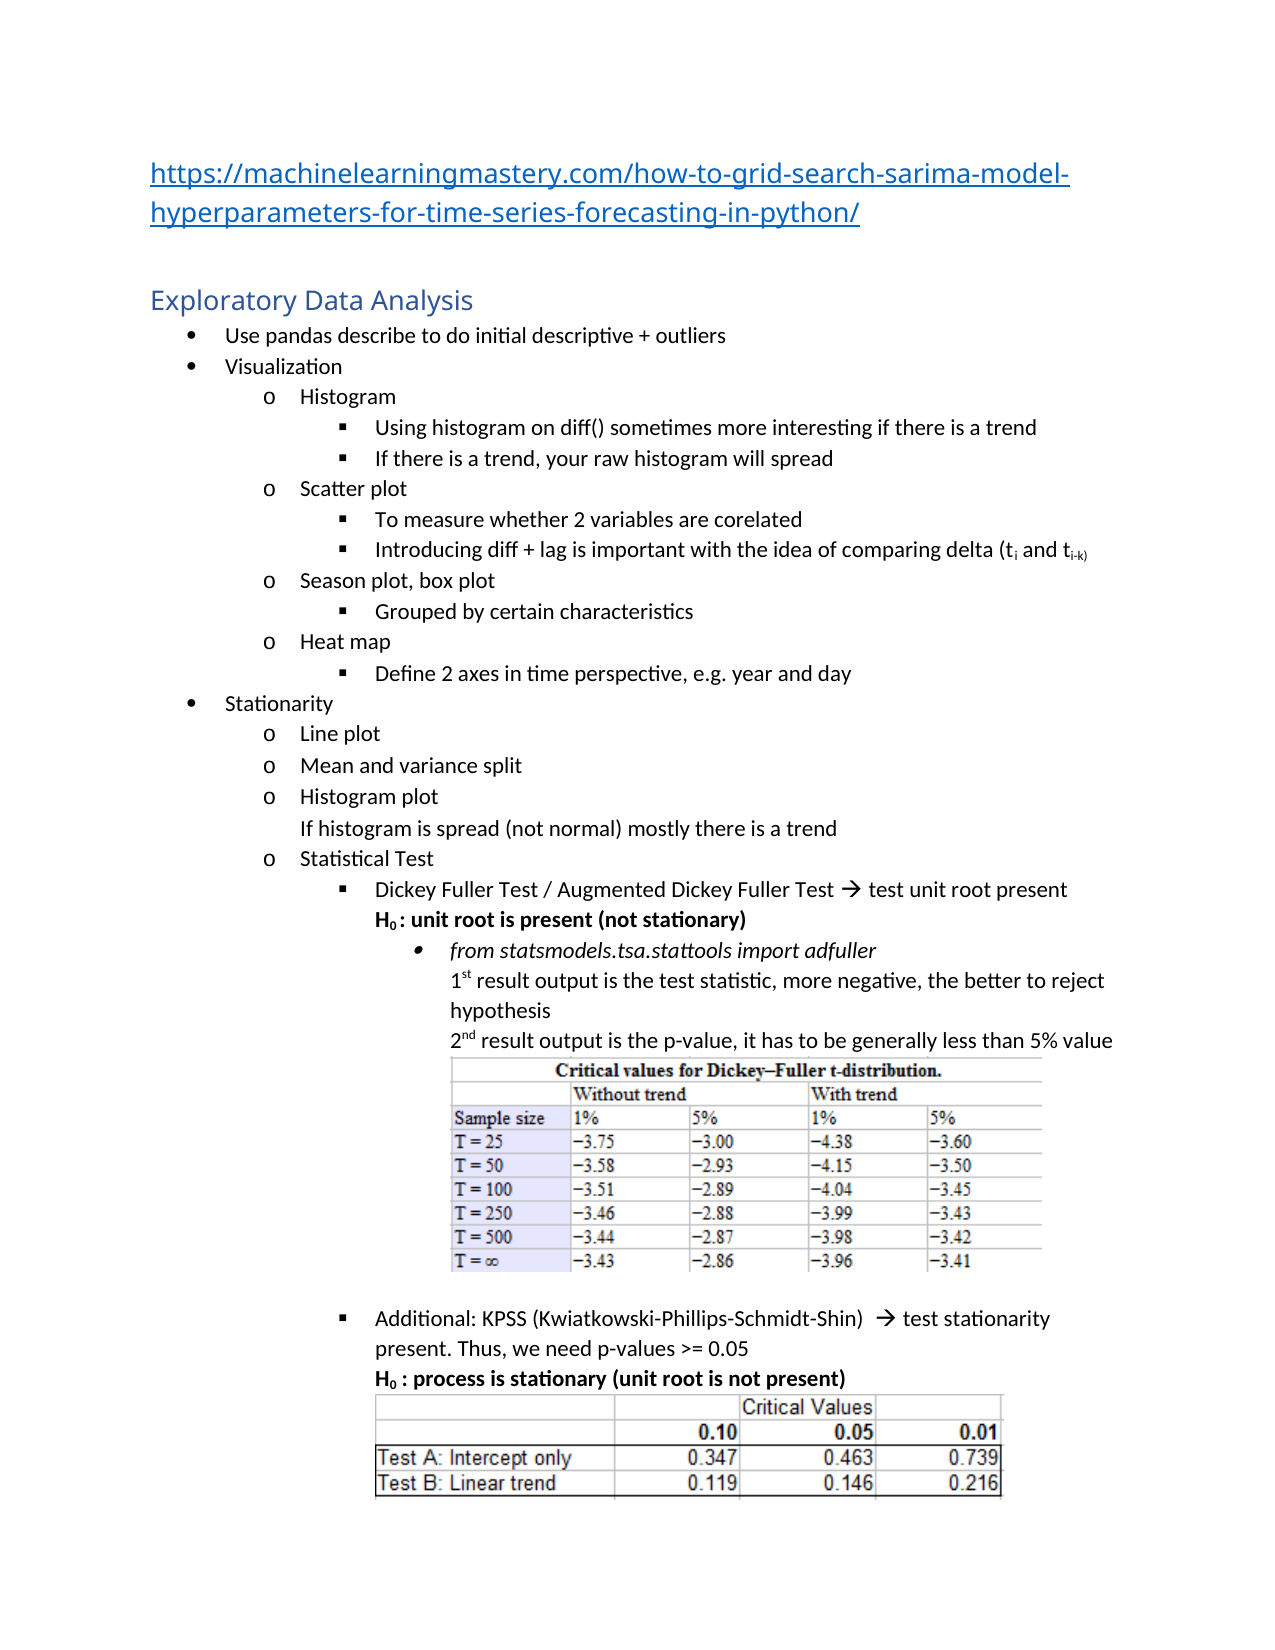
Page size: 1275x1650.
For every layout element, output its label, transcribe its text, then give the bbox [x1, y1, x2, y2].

list Heat map [262, 627, 1125, 657]
list Define 2 axes in time perspective, e.g. year and day [337, 659, 1125, 687]
list Mean and variance split [262, 751, 1125, 780]
picture [450, 1056, 1043, 1272]
list Season plot, box plot [262, 566, 1125, 595]
list Statistical Test [262, 844, 1125, 873]
list Histogram plot If histogram is spread (not normal) mostly there is a trend [262, 782, 1125, 842]
list Introducing diff + lag is important with the idea of comparing delta (ti and ti-k) [337, 536, 1125, 564]
picture [375, 1394, 1005, 1500]
list Grouped by certain characteristics [337, 597, 1125, 625]
list Use pandas describe to do initial descriptive + outliers [187, 322, 1125, 350]
list Using histogram on diff() sometimes more interesting if there is a trend [337, 413, 1125, 442]
subtitle https://machinelearningmastery.com/how-to-grid-search-sarima-model-hyperparameters-for-time-series-forecasting-in-python/ [150, 154, 1125, 231]
list Scatter plot [262, 474, 1125, 503]
subtitle Exploratory Data Analysis [150, 282, 1125, 319]
list To measure whether 2 variables are corelated [337, 505, 1125, 533]
list from statsmodels.tsa.stattools import adfuller [412, 936, 1125, 964]
list Histogram [262, 382, 1125, 411]
list If there is a trend, your raw histogram will spread [337, 444, 1125, 472]
list Visualization [187, 352, 1125, 380]
list Line plot [262, 719, 1125, 748]
list Stationarity [187, 689, 1125, 717]
list Dickey Fuller Test / Augmented Dickey Fuller Test test unit root present H0 : unit root is present (not stationary) [337, 875, 1125, 933]
